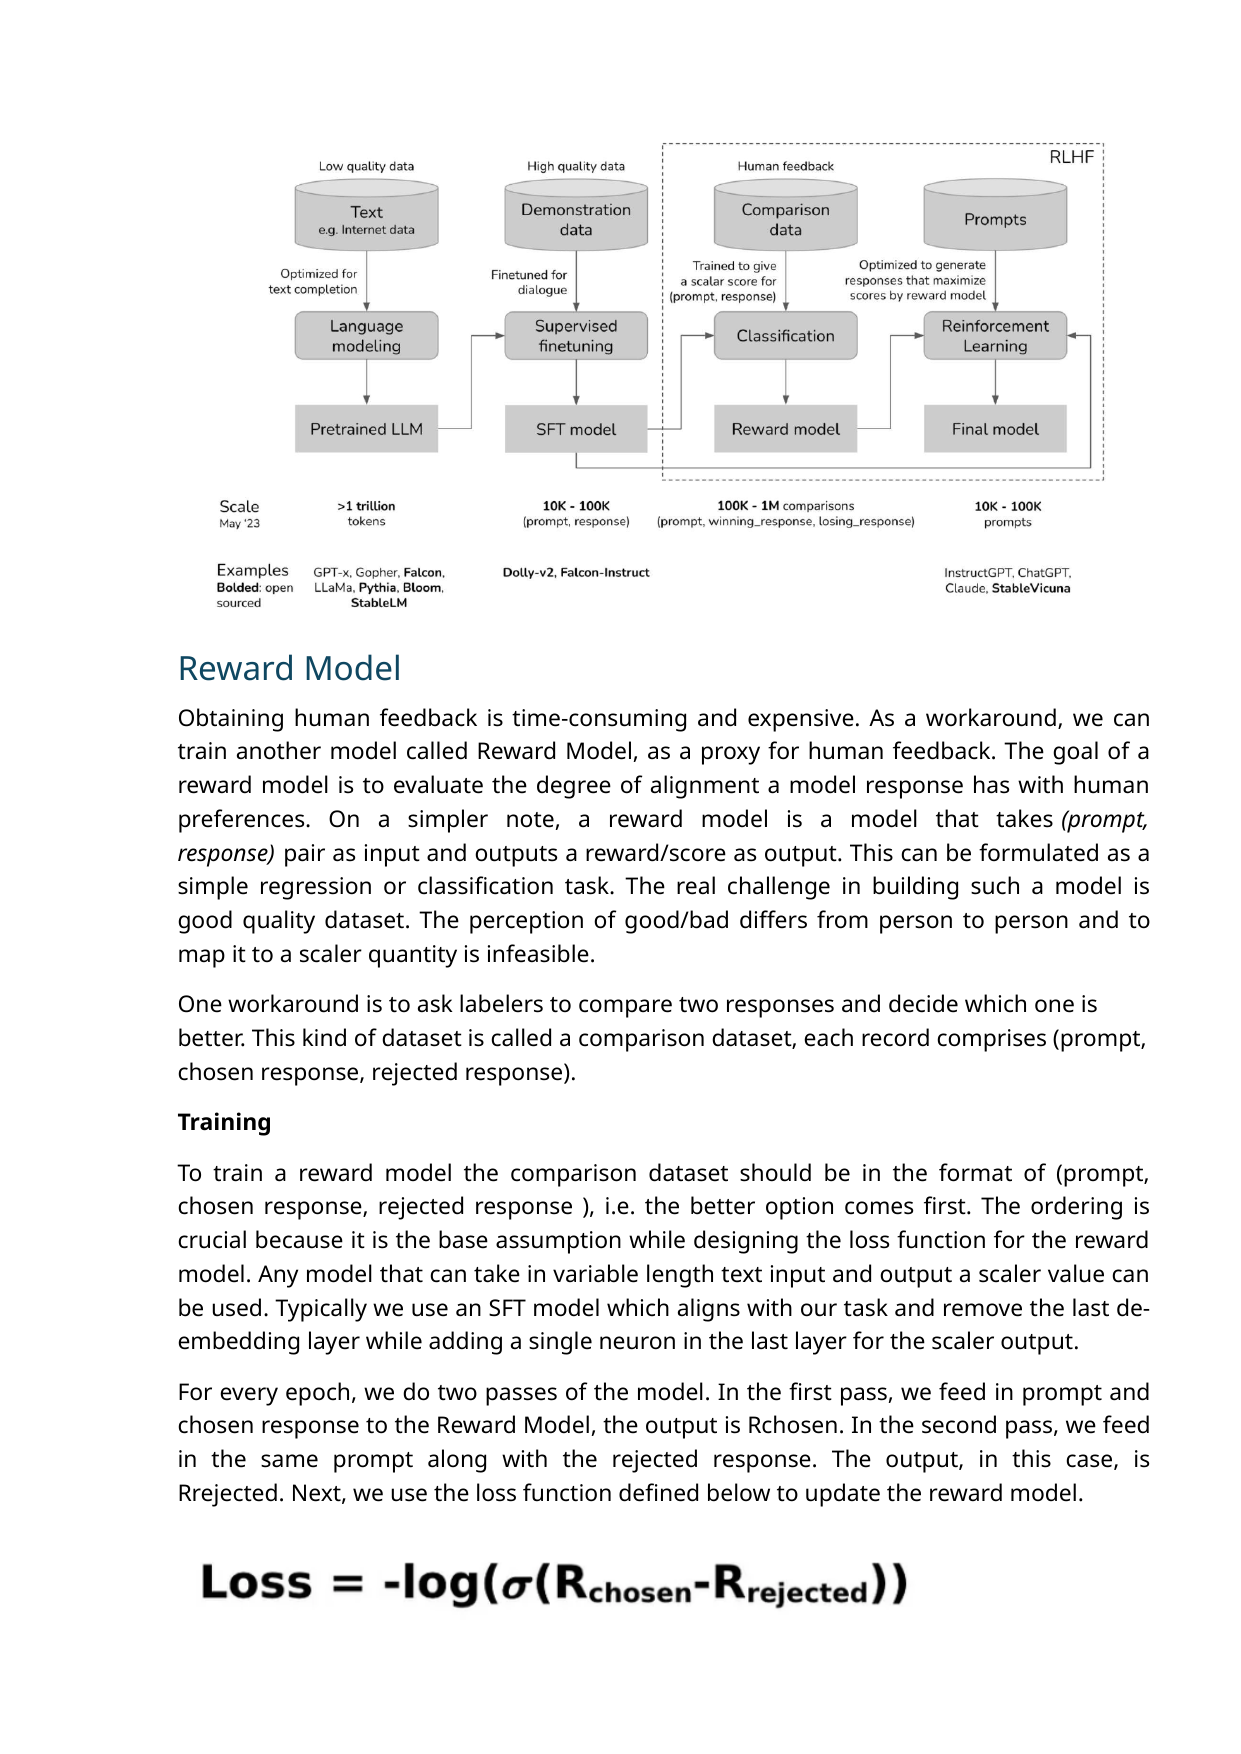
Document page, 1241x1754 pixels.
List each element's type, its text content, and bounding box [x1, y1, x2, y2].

text Obtaining human feedback is time-consuming and expensive. As a workaround, we can train another model called Reward Model, as a proxy for human feedback. The goal of a reward model is to evaluate the degree of alignment a model response has with human preferences. On a simpler note, a reward model is a model that takes (prompt, response) pair as input and outputs a reward/score as output. This can be formulated as a simple regression or classification task. The real challenge in building such a model is good quality dataset. The perception of good/bad differs from person to person and to map it to a scaler quantity is infeasible. [177, 702, 1152, 969]
text To train a reward model the comparison dataset should be in the format of (prompt, chosen response, rejected response ), i.e. the better option comes first. The ordering is crucial because it is the base assumption while designing the loss function for the reward model. Any model that can take in variable length text input and output a scaler value can be used. Typically we use an SFT model which aligns with our task and remove the last de-embedding layer while adding a single neuron in the last layer for the scaler output. [177, 1157, 1152, 1357]
picture [177, 118, 1152, 626]
text Training [177, 1106, 1152, 1137]
text One workaround is to ask labelers to compare two responses and decide which one is better. This kind of dataset is called a comparison dataset, each record comprises (prompt, chosen response, rejected response). [177, 988, 1152, 1087]
text For every epoch, we do two passes of the model. In the first pass, we feed in prompt and chosen response to the Reward Model, the output is Rchosen. In the second pass, we feed in the same prompt along with the rejected response. The output, in this case, is Rrejected. Next, we use the loss function defined below to update the reward model. [177, 1376, 1152, 1508]
picture [177, 1527, 953, 1629]
subtitle Reward Model [177, 644, 1152, 690]
